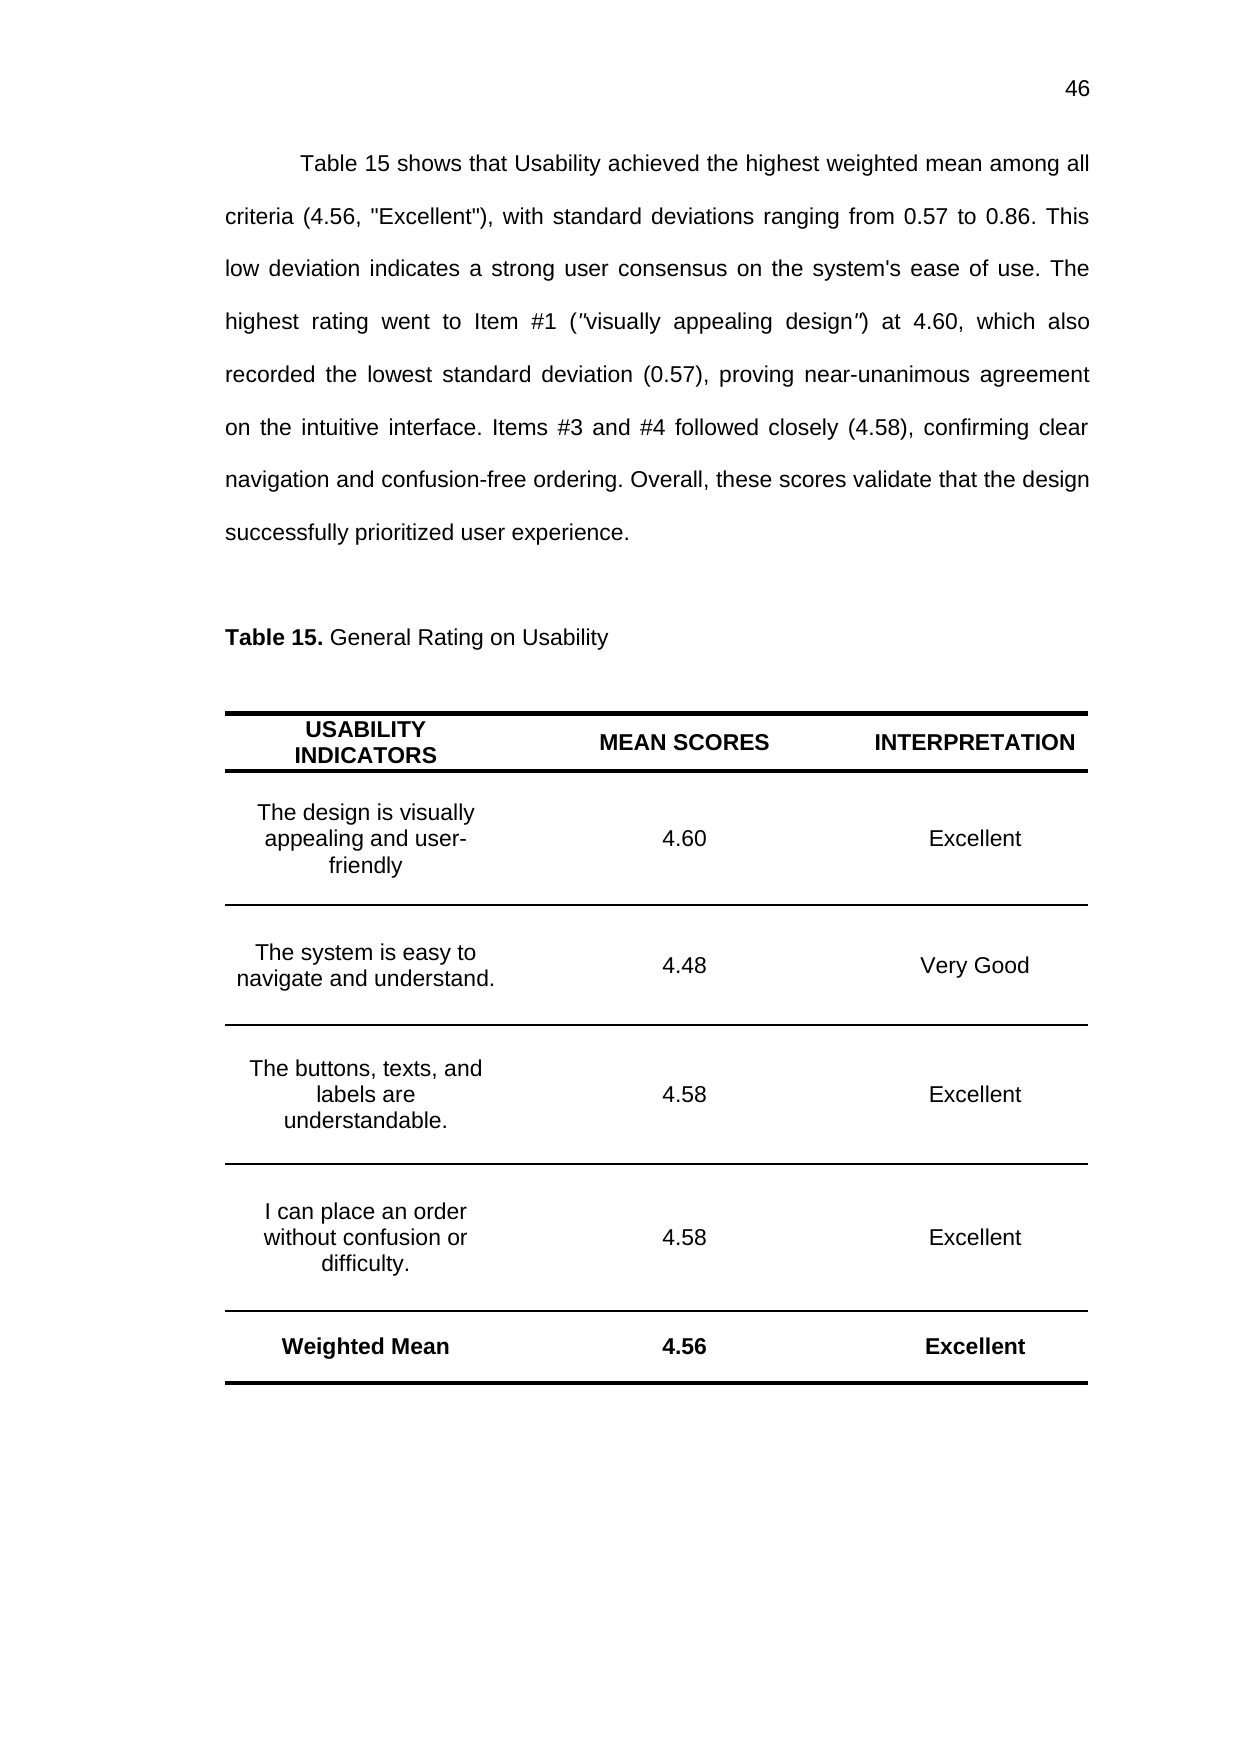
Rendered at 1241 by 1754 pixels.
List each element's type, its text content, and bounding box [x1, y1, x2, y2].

table_cell Very Good [863, 906, 1087, 1024]
table_cell Weighted Mean [225, 1312, 506, 1381]
table_cell The buttons, texts, and labels are understandable. [225, 1026, 506, 1162]
table_cell I can place an order without confusion or difficulty. [225, 1165, 506, 1310]
table_cell The system is easy to navigate and understand. [225, 906, 506, 1024]
table_cell The design is visually appealing and user-friendly [225, 773, 506, 904]
table_cell 4.48 [506, 906, 862, 1024]
table_cell Excellent [863, 773, 1087, 904]
table_cell Excellent [863, 1026, 1087, 1162]
table_cell 4.56 [506, 1312, 862, 1381]
table_cell Excellent [863, 1165, 1087, 1310]
text Table 15. General Rating on Usability [225, 624, 1090, 651]
table_cell Excellent [863, 1312, 1087, 1381]
text Table 15 shows that Usability achieved the highest weighted mean among all criteria (4.56, "Excellent"), with standard deviations ranging from 0.57 to 0.86. This low deviation indicates a strong user consensus on the system's ease of use. The highest rating went to Item #1 ("visually appealing design") at 4.60, which also recorded the lowest standard deviation (0.57), proving near-unanimous agreement on the intuitive interface. Items #3 and #4 followed closely (4.58), confirming clear navigation and confusion-free ordering. Overall, these scores validate that the design successfully prioritized user experience. [225, 150, 1090, 545]
table_cell 4.58 [506, 1026, 862, 1162]
table_header INTERPRETATION [863, 716, 1087, 768]
table_header MEAN SCORES [506, 716, 862, 768]
table_cell 4.58 [506, 1165, 862, 1310]
table_cell 4.60 [506, 773, 862, 904]
table_header USABILITY INDICATORS [225, 716, 506, 768]
